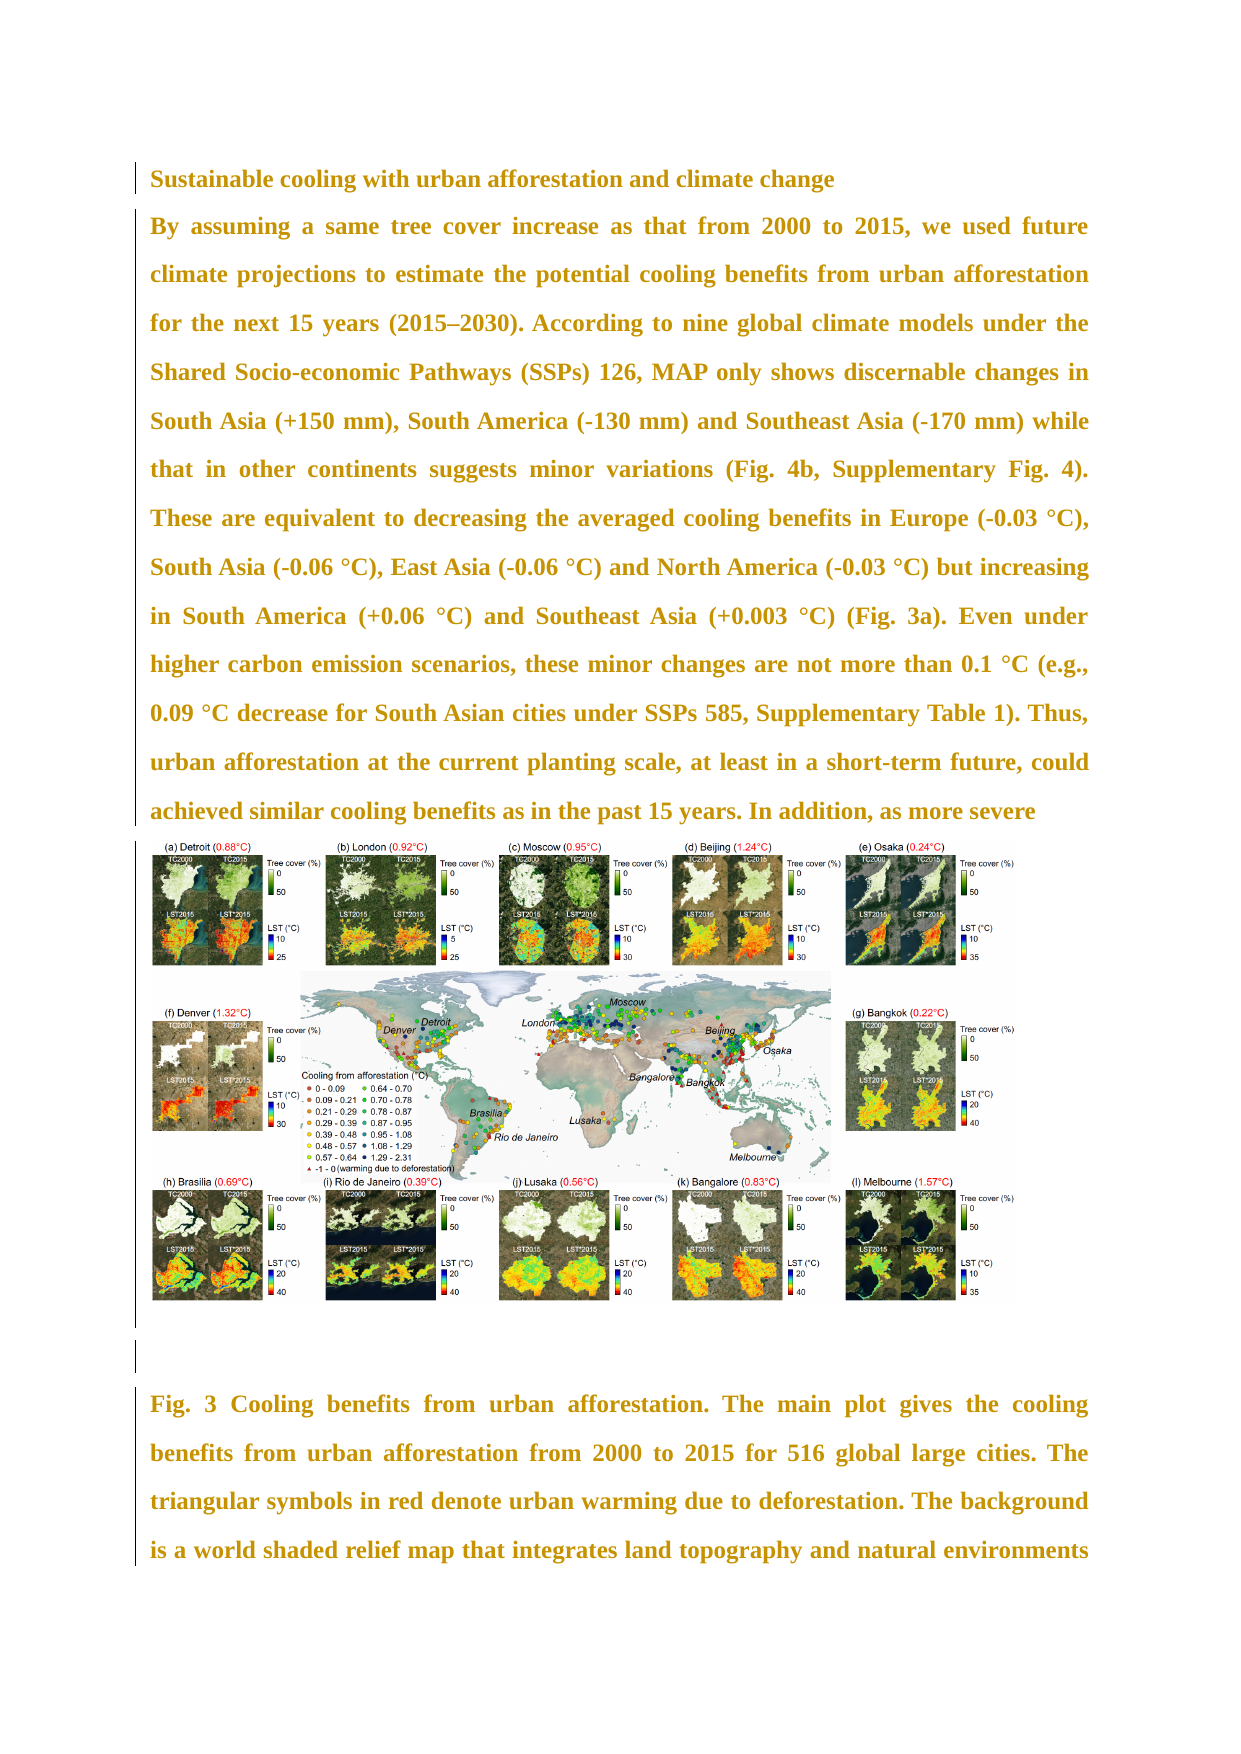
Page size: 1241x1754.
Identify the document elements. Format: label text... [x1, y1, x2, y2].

text By assuming a same tree cover increase as that from 2000 to 2015, we used future climate projections to estimate the potential cooling benefits from urban afforestation for the next 15 years (2015–2030). According to nine global climate models under the Shared Socio-economic Pathways (SSPs) 126, MAP only shows discernable changes in South Asia (+150 mm), South America (-130 mm) and Southeast Asia (-170 mm) while that in other continents suggests minor variations (Fig. 4b, Supplementary Fig. 4). These are equivalent to decreasing the averaged cooling benefits in Europe (-0.03 °C), South Asia (-0.06 °C), East Asia (-0.06 °C) and North America (-0.03 °C) but increasing in South America (+0.06 °C) and Southeast Asia (+0.003 °C) (Fig. 3a). Even under higher carbon emission scenarios, these minor changes are not more than 0.1 °C (e.g., 0.09 °C decrease for South Asian cities under SSPs 585, Supplementary Table 1). Thus, urban afforestation at the current planting scale, at least in a short-term future, could achieved similar cooling benefits as in the past 15 years. In addition, as more severe [150, 209, 1090, 826]
picture [150, 840, 1016, 1302]
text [150, 1387, 1090, 1566]
subtitle Sustainable cooling with urban afforestation and climate change [150, 162, 1090, 194]
